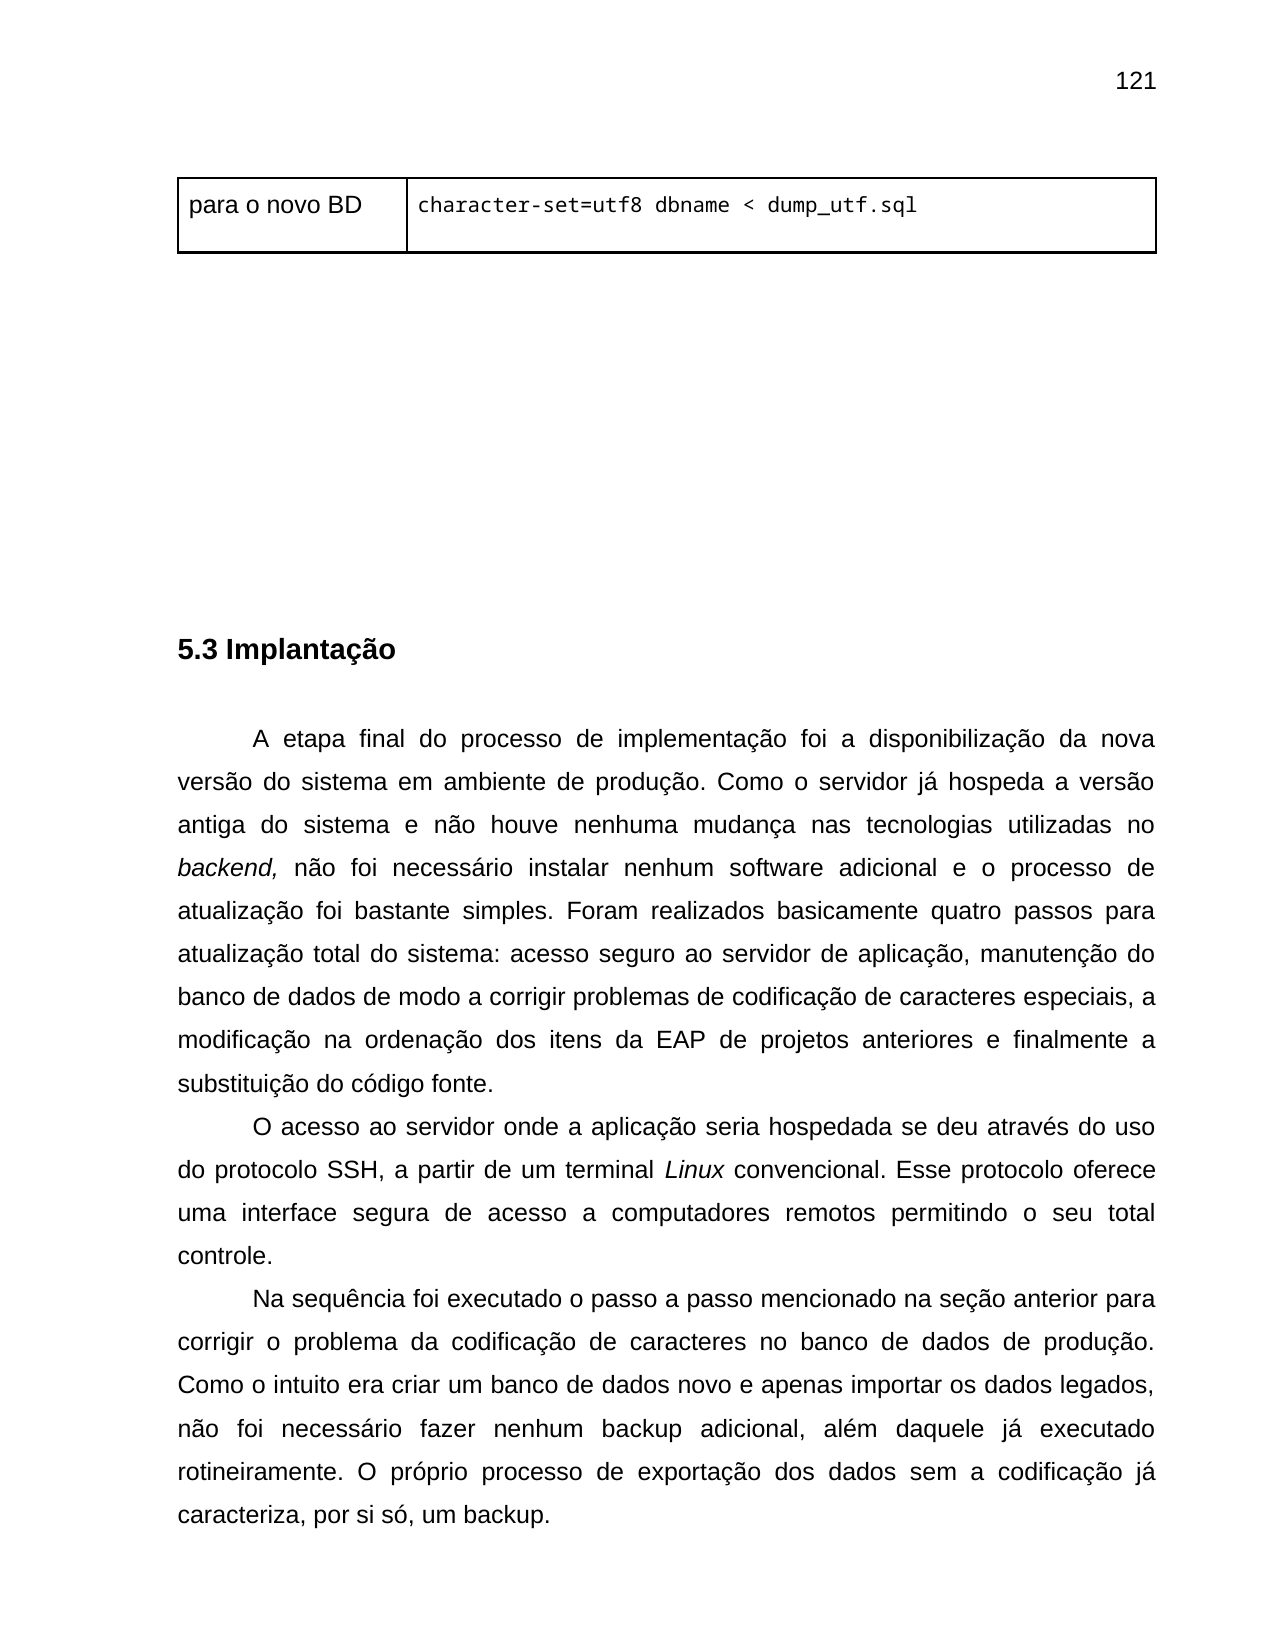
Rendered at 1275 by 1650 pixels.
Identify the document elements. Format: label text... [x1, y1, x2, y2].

subtitle 5.3 Implantação [177, 632, 1157, 665]
text A etapa final do processo de implementação foi a disponibilização da nova versão do sistema em ambiente de produção. Como o servidor já hospeda a versão antiga do sistema e não houve nenhuma mudança nas tecnologias utilizadas no backend, não foi necessário instalar nenhum software adicional e o processo de atualização foi bastante simples. Foram realizados basicamente quatro passos para atualização total do sistema: acesso seguro ao servidor de aplicação, manutenção do banco de dados de modo a corrigir problemas de codificação de caracteres especiais, a modificação na ordenação dos itens da EAP de projetos anteriores e finalmente a substituição do código fonte. [177, 723, 1157, 1097]
text Na sequência foi executado o passo a passo mencionado na seção anterior para corrigir o problema da codificação de caracteres no banco de dados de produção. Como o intuito era criar um banco de dados novo e apenas importar os dados legados, não foi necessário fazer nenhum backup adicional, além daquele já executado rotineiramente. O próprio processo de exportação dos dados sem a codificação já caracteriza, por si só, um backup. [177, 1284, 1157, 1528]
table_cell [408, 179, 1155, 251]
text O acesso ao servidor onde a aplicação seria hospedada se deu através do uso do protocolo SSH, a partir de um terminal Linux convencional. Esse protocolo oferece uma interface segura de acesso a computadores remotos permitindo o seu total controle. [177, 1112, 1157, 1270]
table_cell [179, 179, 406, 251]
